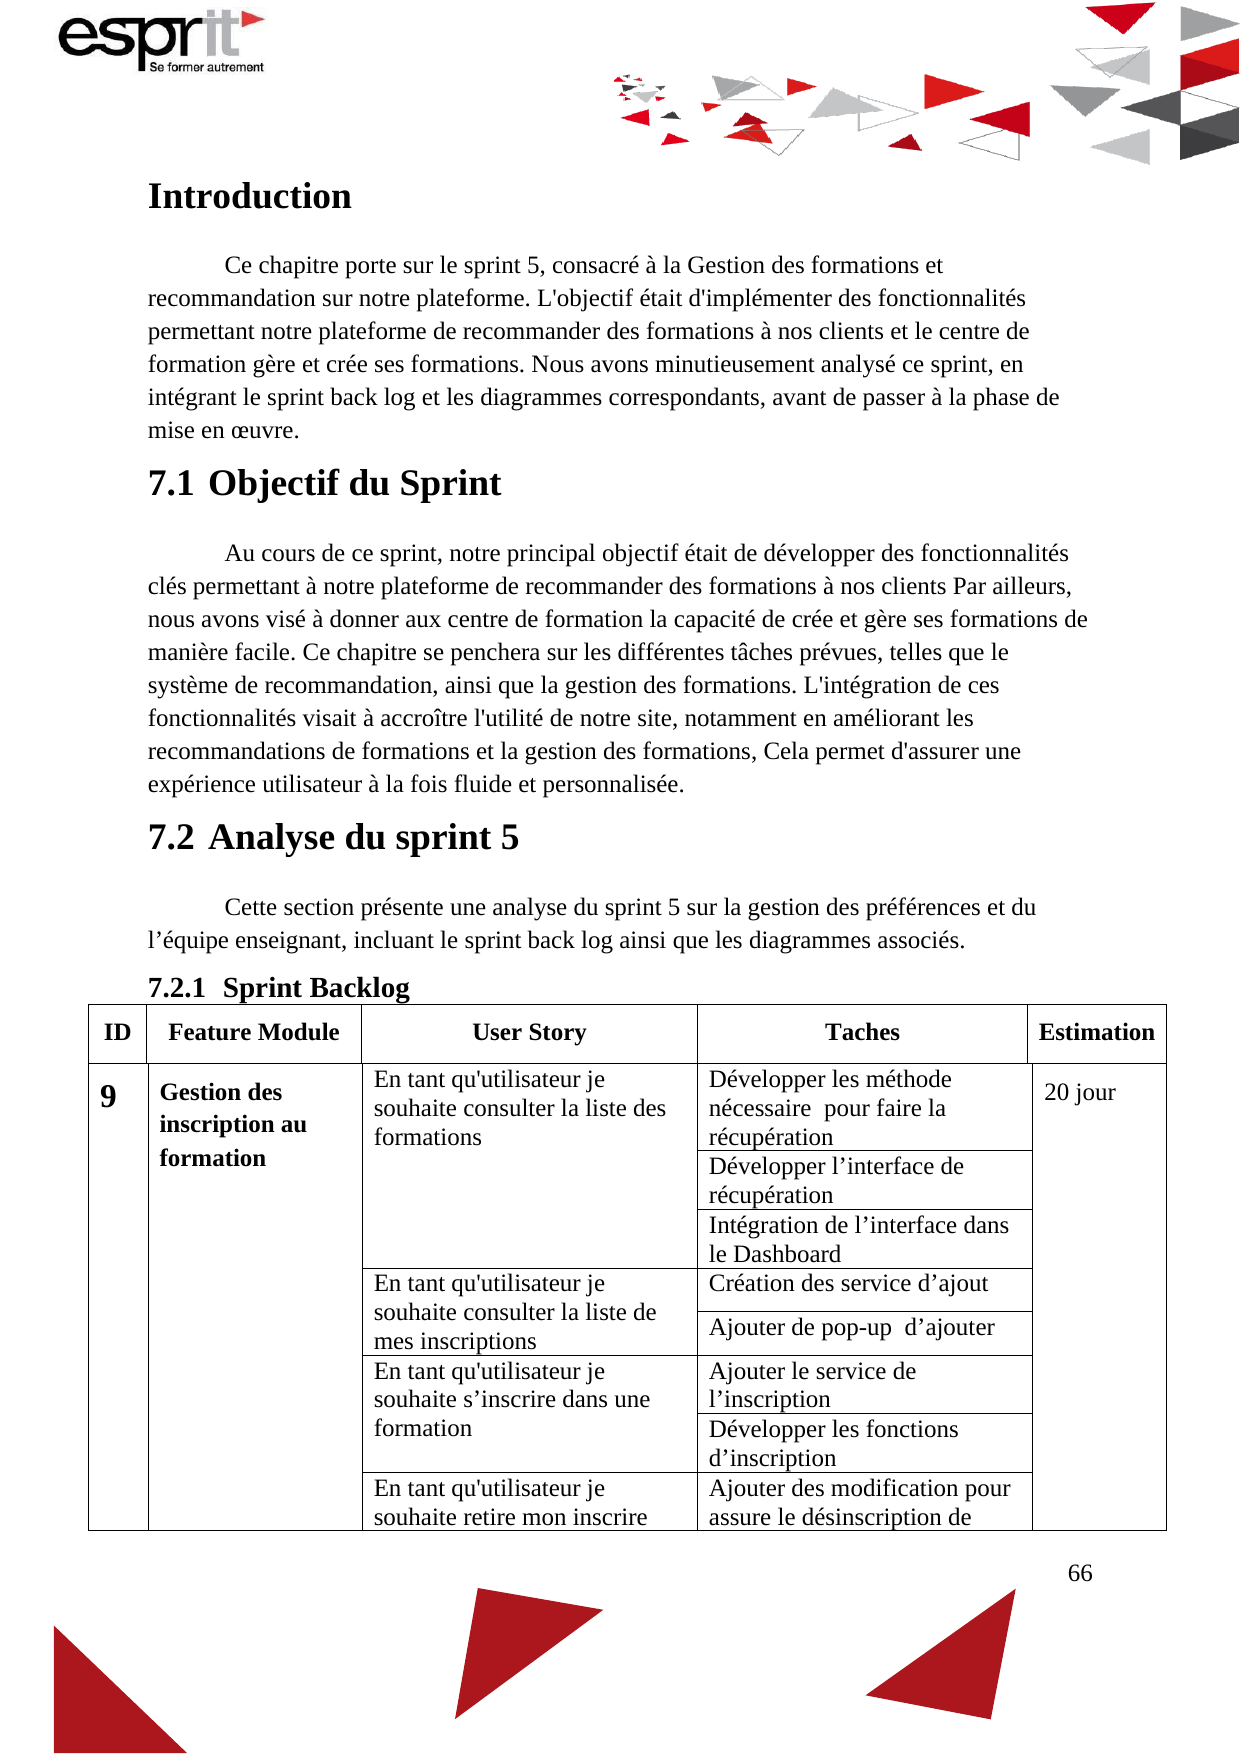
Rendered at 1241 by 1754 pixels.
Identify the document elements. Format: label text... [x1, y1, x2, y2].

subtitle Objectif du Sprint [148, 461, 1093, 504]
table_cell Intégration de l’interface dans le Dashboard [698, 1210, 1032, 1267]
table_header Taches [698, 1005, 1027, 1063]
table_cell 20 jour [1033, 1064, 1166, 1530]
table_header Estimation [1028, 1005, 1166, 1063]
table_cell Ajouter des modification pour assure le désinscription de façon facile à l’utilisateur [698, 1473, 1032, 1530]
table_cell En tant qu'utilisateur je souhaite s’inscrire dans une formation [363, 1356, 697, 1472]
table_cell Développer l’interface de récupération [698, 1151, 1032, 1209]
table_cell En tant qu'utilisateur je souhaite retire mon inscrire dans une formation [363, 1473, 697, 1530]
table_header Feature Module [147, 1005, 361, 1063]
table_header ID [89, 1005, 146, 1063]
table_cell En tant qu'utilisateur je souhaite consulter la liste de mes inscriptions [363, 1269, 697, 1355]
subtitle Sprint Backlog [148, 970, 1093, 1004]
table_cell 9 [89, 1064, 148, 1530]
picture [613, 0, 1241, 167]
table_cell Gestion des inscription au formation [149, 1064, 362, 1530]
table_cell En tant qu'utilisateur je souhaite consulter la liste des formations [363, 1064, 697, 1267]
table_header User Story [362, 1005, 697, 1063]
text Cette section présente une analyse du sprint 5 sur la gestion des préférences et du l’équipe enseignant, incluant le sprint back log ainsi que les diagrammes associés. [148, 892, 1093, 954]
text Au cours de ce sprint, notre principal objectif était de développer des fonctionnalités clés permettant à notre plateforme de recommander des formations à nos clients Par ailleurs, nous avons visé à donner aux centre de formation la capacité de crée et gère ses formations de manière facile. Ce chapitre se penchera sur les différentes tâches prévues, telles que le système de recommandation, ainsi que la gestion des formations. L'intégration de ces fonctionnalités visait à accroître l'utilité de notre site, notamment en améliorant les recommandations de formations et la gestion des formations, Cela permet d'assurer une expérience utilisateur à la fois fluide et personnalisée. [148, 538, 1093, 798]
picture [54, 7, 269, 75]
subtitle Analyse du sprint 5 [148, 815, 1093, 858]
table_cell Ajouter le service de l’inscription [698, 1356, 1032, 1413]
table_cell Développer les méthode nécessaire pour faire la récupération [698, 1064, 1032, 1150]
table_cell Développer les fonctions d’inscription [698, 1414, 1032, 1472]
table_cell Création des service d’ajout [698, 1269, 1032, 1311]
text Ce chapitre porte sur le sprint 5, consacré à la Gestion des formations et recommandation sur notre plateforme. L'objectif était d'implémenter des fonctionnalités permettant notre plateforme de recommander des formations à nos clients et le centre de formation gère et crée ses formations. Nous avons minutieusement analysé ce sprint, en intégrant le sprint back log et les diagrammes correspondants, avant de passer à la phase de mise en œuvre. [148, 250, 1093, 444]
subtitle Introduction [148, 173, 1093, 216]
table_cell Ajouter de pop-up d’ajouter [698, 1312, 1032, 1355]
